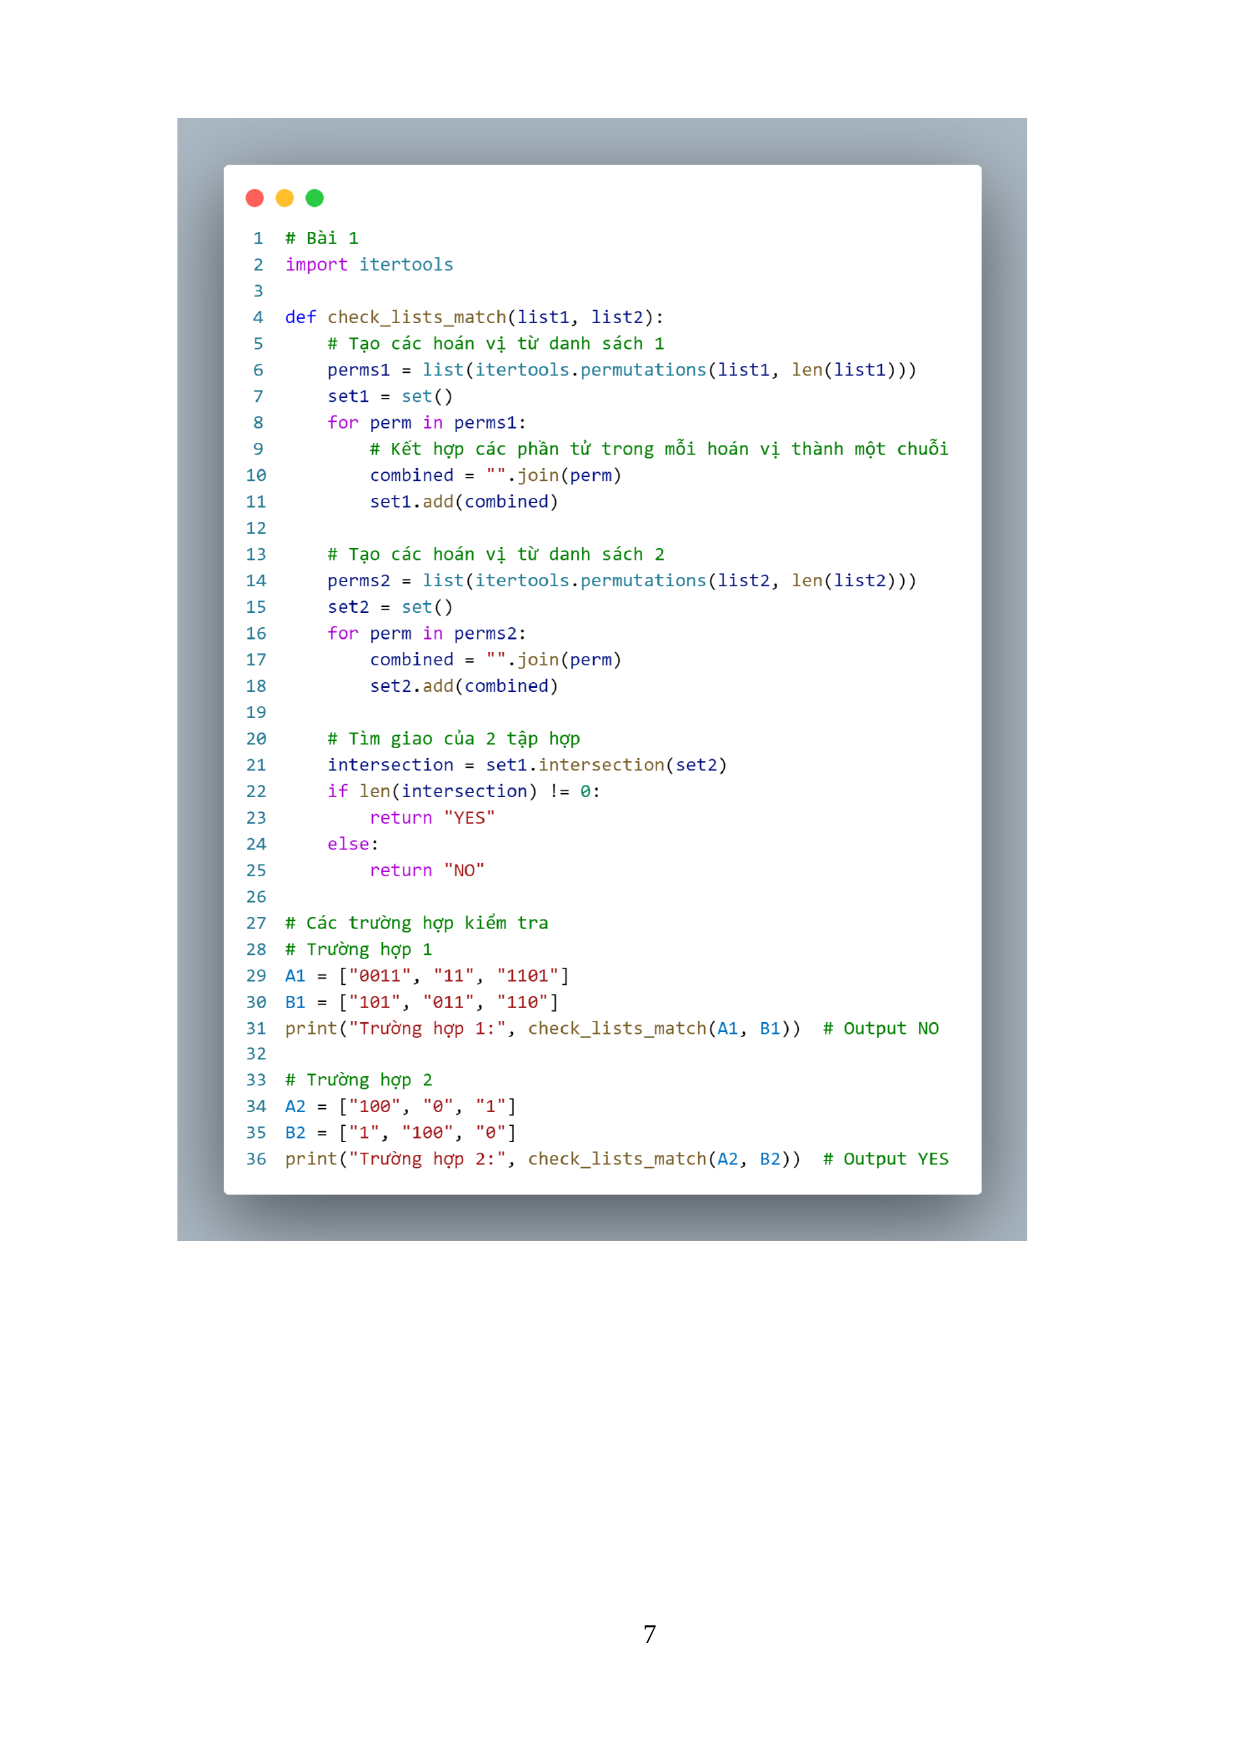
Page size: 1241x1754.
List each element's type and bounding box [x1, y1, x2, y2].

picture [177, 118, 1028, 1241]
